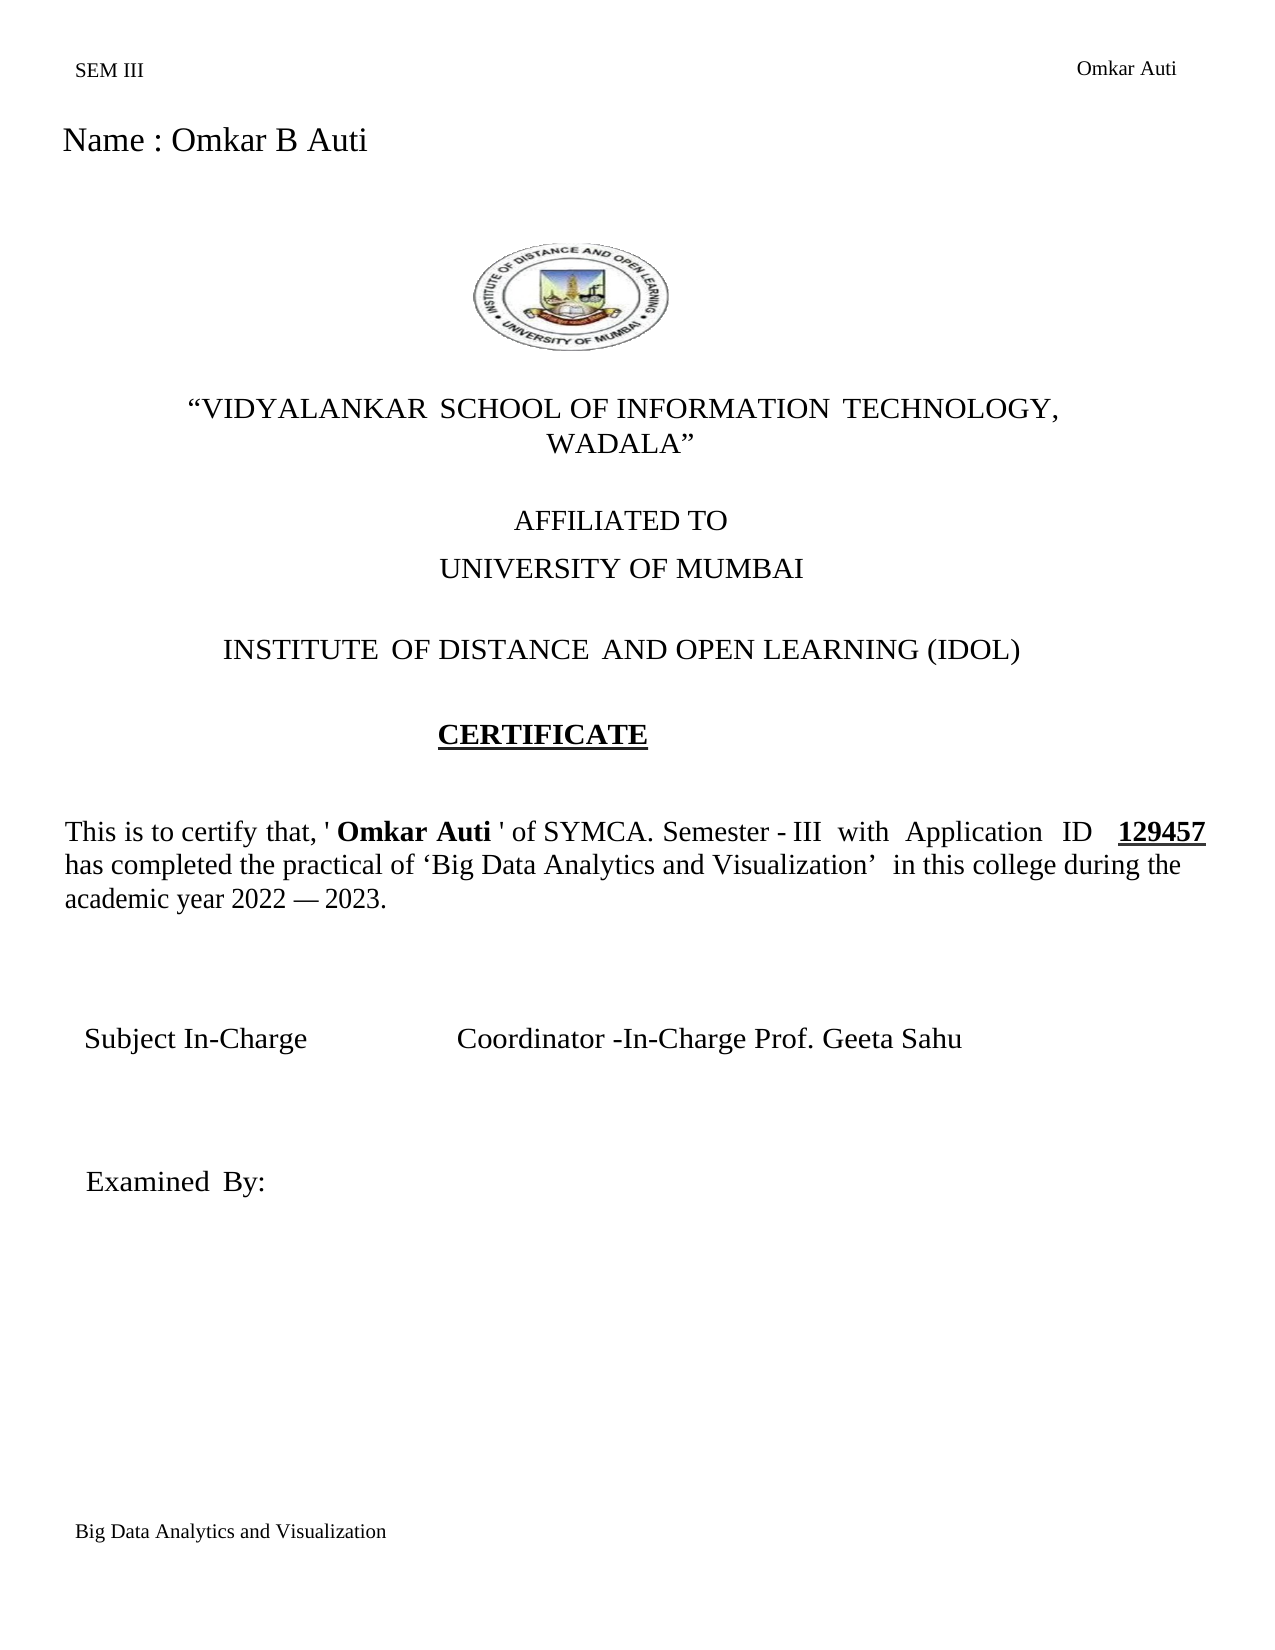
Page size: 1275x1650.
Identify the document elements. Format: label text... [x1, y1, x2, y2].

text “VIDYALANKAR SCHOOL OF INFORMATION TECHNOLOGY, WADALA” [167, 391, 1073, 460]
text Examined By: [86, 1164, 1210, 1198]
text UNIVERSITY OF MUMBAI [62, 538, 1181, 588]
text INSTITUTE OF DISTANCE AND OPEN LEARNING (IDOL) [63, 632, 1181, 665]
picture [473, 242, 669, 351]
text This is to certify that, ' Omkar Auti ' of SYMCA. Semester - III with Application ID 129457 has completed the practical of ‘Big Data Analytics and Visualization’ in this college during the academic year 2022 — 2023. [64, 814, 1210, 914]
text AFFILIATED TO [343, 503, 899, 536]
text Subject In-Charge Coordinator -In-Charge Prof. Geeta Sahu [84, 1022, 1098, 1055]
text Name : Omkar B Auti [62, 119, 782, 159]
title CERTIFICATE [437, 715, 691, 752]
